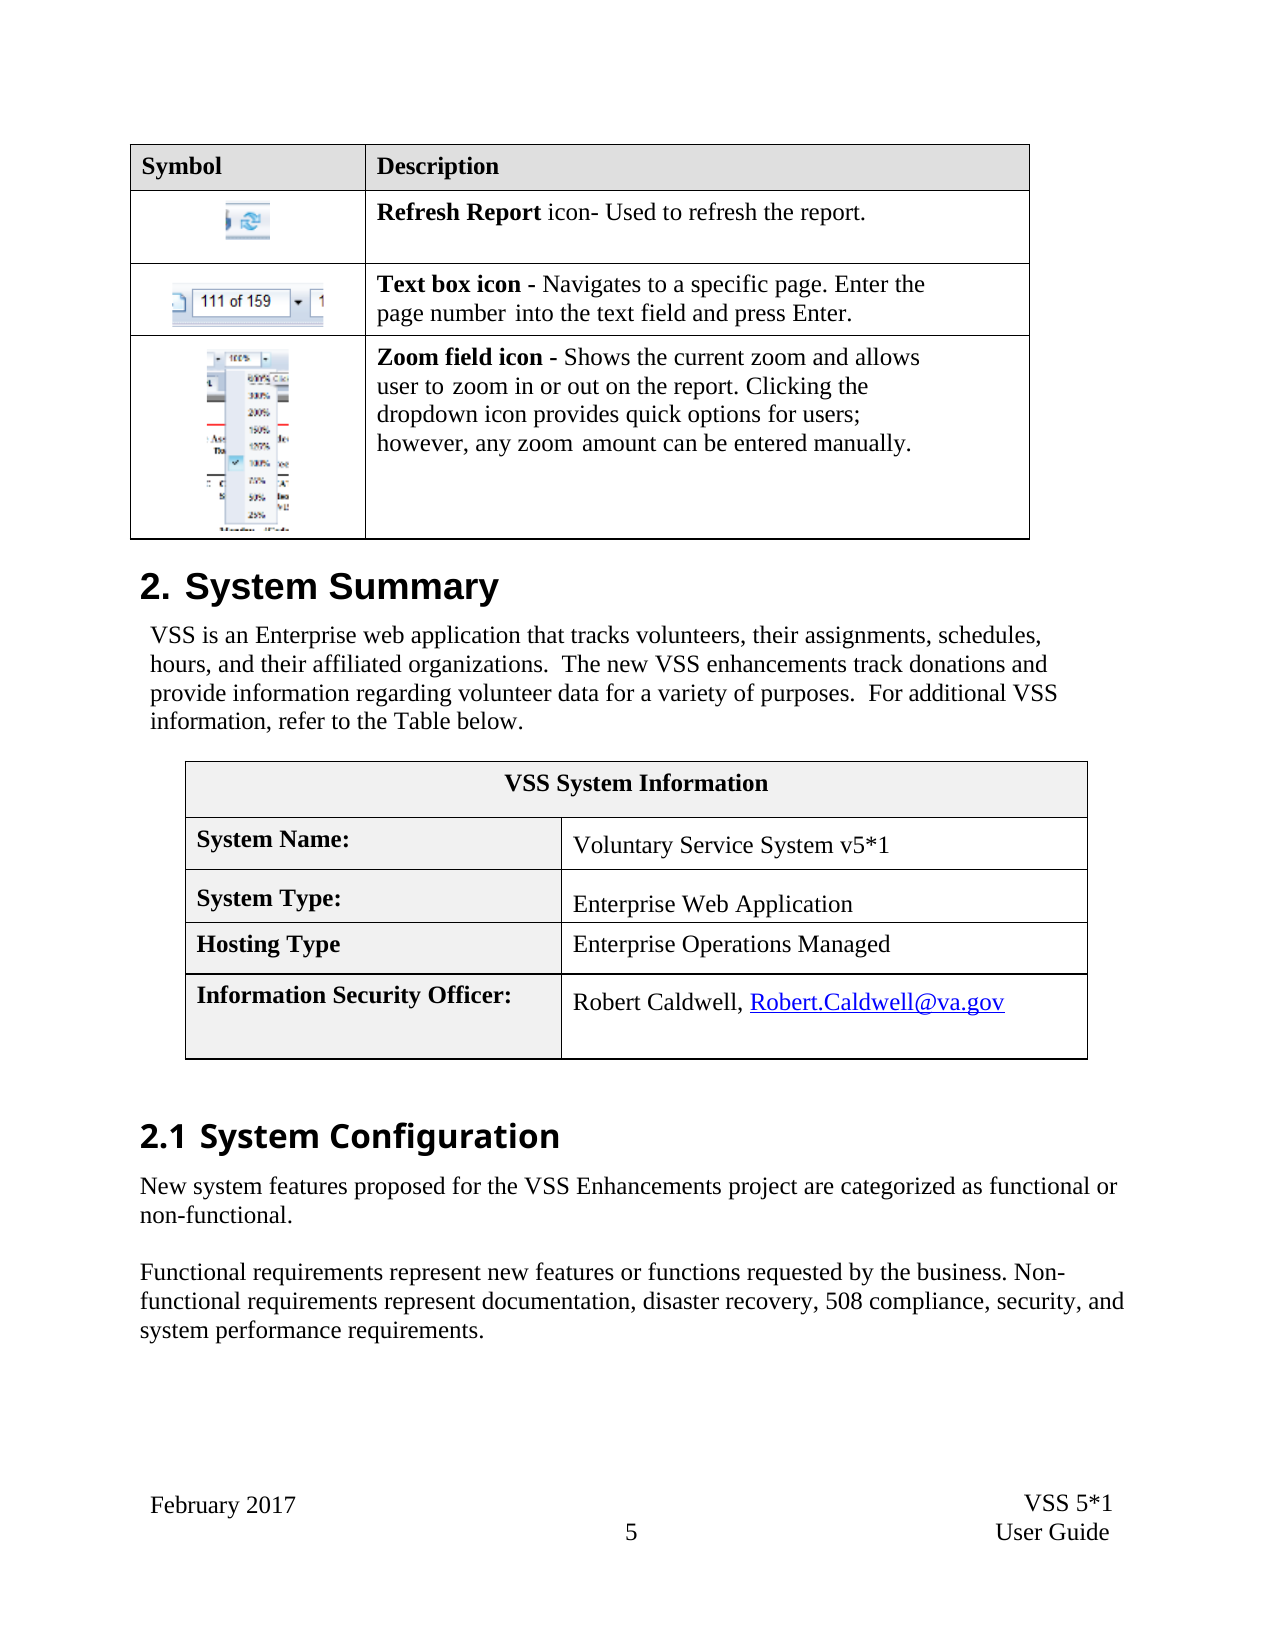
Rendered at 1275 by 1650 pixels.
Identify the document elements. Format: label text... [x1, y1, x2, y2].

table_header VSS System Information [186, 762, 1087, 817]
table_cell Text box icon - Navigates to a specific page. Enter the page number into the text field and press Enter. [366, 264, 1029, 335]
table_cell [131, 264, 365, 335]
picture [225, 197, 270, 240]
subtitle System Summary [139, 564, 1137, 608]
picture [172, 277, 324, 327]
table_cell Robert Caldwell, Robert.Caldwell@va.gov [562, 975, 1087, 1058]
subtitle System Configuration [139, 1113, 1137, 1159]
text Functional requirements represent new features or functions requested by the business. Non- functional requirements represent documentation, disaster recovery, 508 compliance, security, and system performance requirements. [139, 1257, 1137, 1344]
table_cell Zoom field icon - Shows the current zoom and allows user to zoom in or out on the report. Clicking the dropdown icon provides quick options for users; however, any zoom amount can be entered manually. [366, 336, 1029, 538]
table_cell Information Security Officer: [186, 975, 561, 1058]
table_cell Refresh Report icon- Used to refresh the report. [366, 191, 1029, 262]
table_cell System Type: [186, 870, 561, 922]
table_cell Enterprise Operations Managed [562, 923, 1087, 973]
picture [206, 349, 289, 531]
table_cell Enterprise Web Application [562, 870, 1087, 922]
table_header Description [366, 145, 1029, 190]
table_header Symbol [131, 145, 365, 190]
table_cell Hosting Type [186, 923, 561, 973]
table_cell [131, 191, 365, 262]
text New system features proposed for the VSS Enhancements project are categorized as functional or non-functional. [139, 1171, 1137, 1229]
table_cell [131, 336, 365, 538]
table_cell Voluntary Service System v5*1 [562, 818, 1087, 869]
text VSS is an Enterprise web application that tracks volunteers, their assignments, schedules, hours, and their affiliated organizations. The new VSS enhancements track donations and provide information regarding volunteer data for a variety of purposes. For additional VSS information, refer to the Table below. [150, 620, 1063, 735]
table_cell System Name: [186, 818, 561, 869]
